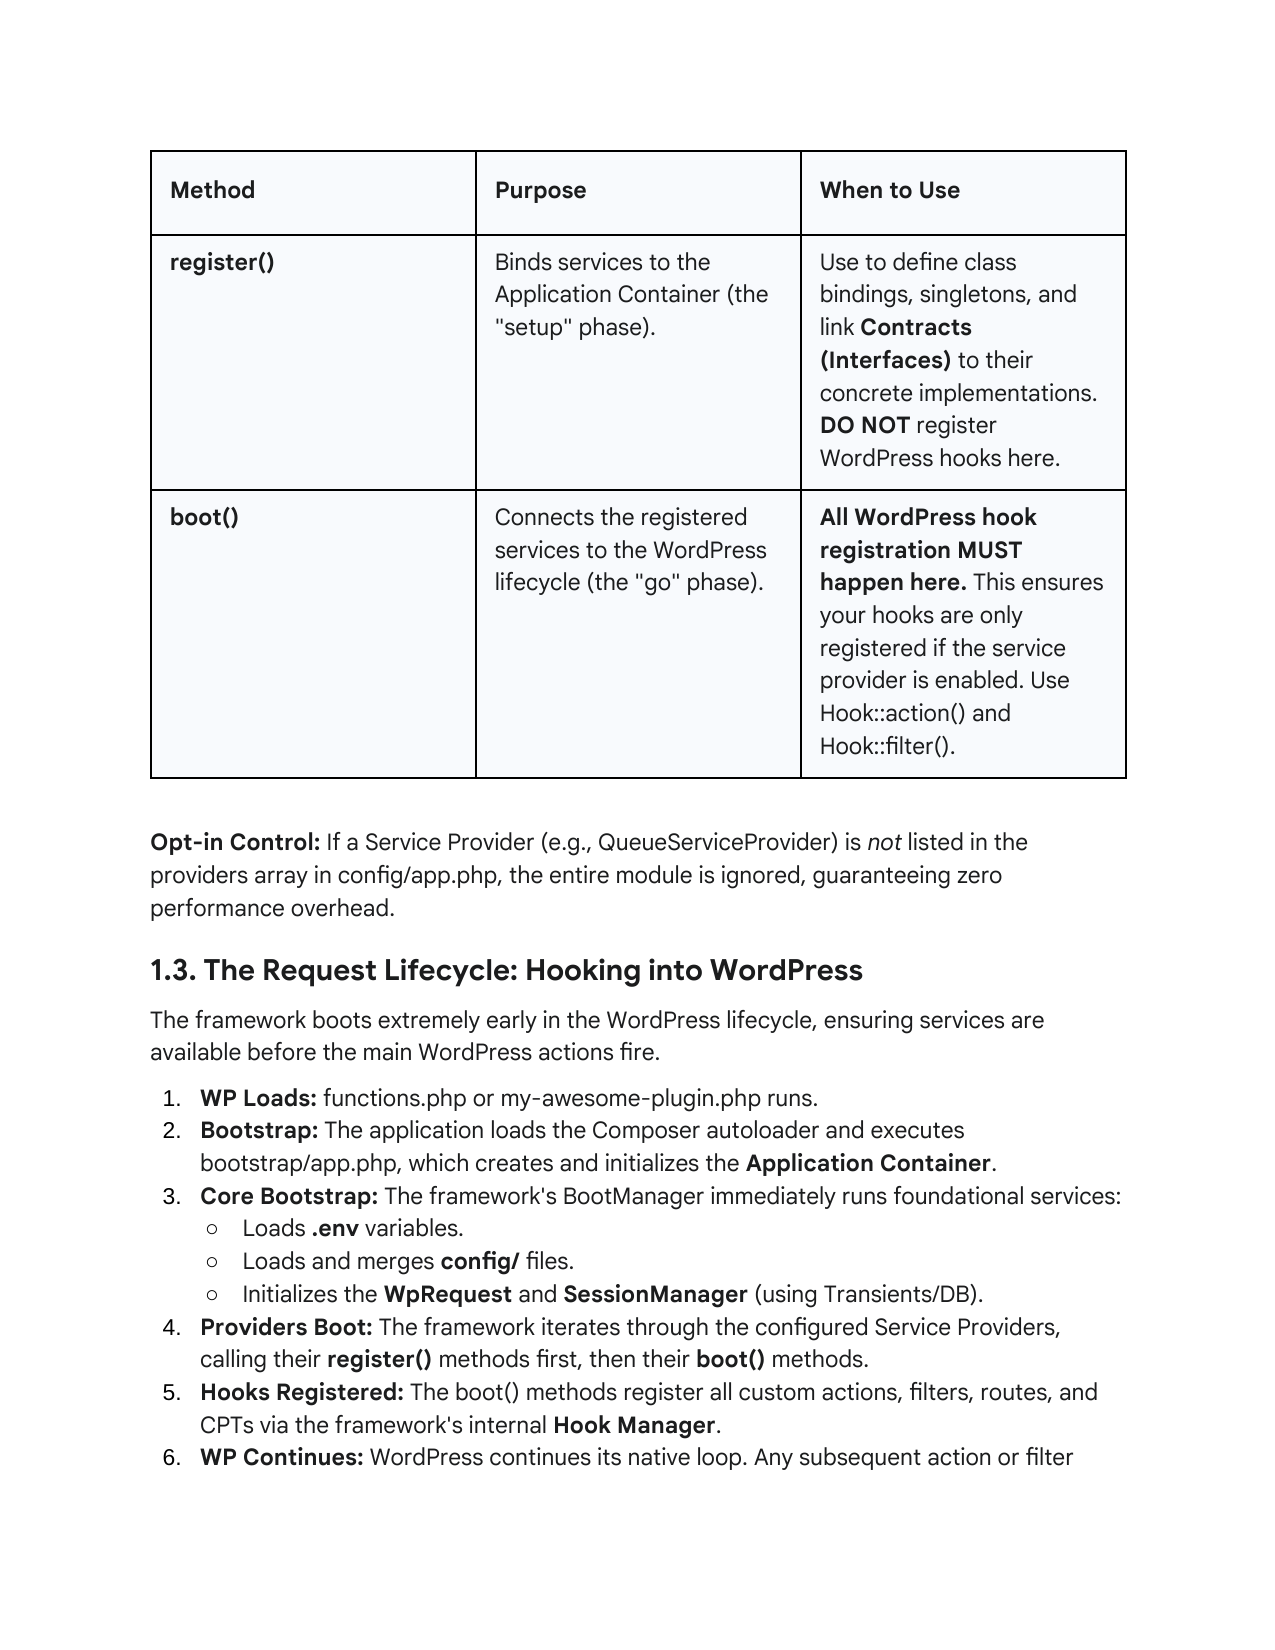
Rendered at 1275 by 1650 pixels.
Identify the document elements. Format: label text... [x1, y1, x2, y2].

list Providers Boot: The framework iterates through the configured Service Providers, calling their register() methods first, then their boot() methods. [162, 1313, 1125, 1374]
table_cell Binds services to the Application Container (the "setup" phase). [477, 236, 800, 489]
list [162, 1444, 1125, 1472]
list Hooks Registered: The boot() methods register all custom actions, filters, routes, and CPTs via the framework's internal Hook Manager. [162, 1378, 1125, 1440]
table_cell boot() [152, 491, 475, 777]
list Loads and merges config/ files. [205, 1247, 1125, 1276]
table_cell Use to define class bindings, singletons, and link Contracts (Interfaces) to their concrete implementations. DO NOT register WordPress hooks here. [802, 236, 1125, 489]
list Initializes the WpRequest and SessionManager (using Transients/DB). [205, 1280, 1125, 1309]
table_cell Connects the registered services to the WordPress lifecycle (the "go" phase). [477, 491, 800, 777]
table_header Purpose [477, 152, 800, 234]
text Opt-in Control: If a Service Provider (e.g., QueueServiceProvider) is not listed in the providers array in config/app.php, the entire module is ignored, guaranteeing zero performance overhead. [150, 829, 1125, 923]
subtitle 1.3. The Request Lifecycle: Hooking into WordPress [150, 952, 1125, 988]
table_cell All WordPress hook registration MUST happen here. This ensures your hooks are only registered if the service provider is enabled. Use Hook::action() and Hook::filter(). [802, 491, 1125, 777]
text The framework boots extremely early in the WordPress lifecycle, ensuring services are available before the main WordPress actions fire. [150, 1006, 1125, 1067]
table_header When to Use [802, 152, 1125, 234]
list Loads .env variables. [205, 1215, 1125, 1243]
table_cell register() [152, 236, 475, 489]
list Bootstrap: The application loads the Composer autoloader and executes bootstrap/app.php, which creates and initializes the Application Container. [162, 1117, 1125, 1178]
list Core Bootstrap: The framework's BootManager immediately runs foundational services: [162, 1182, 1125, 1211]
list WP Loads: functions.php or my-awesome-plugin.php runs. [162, 1084, 1125, 1113]
table_header Method [152, 152, 475, 234]
